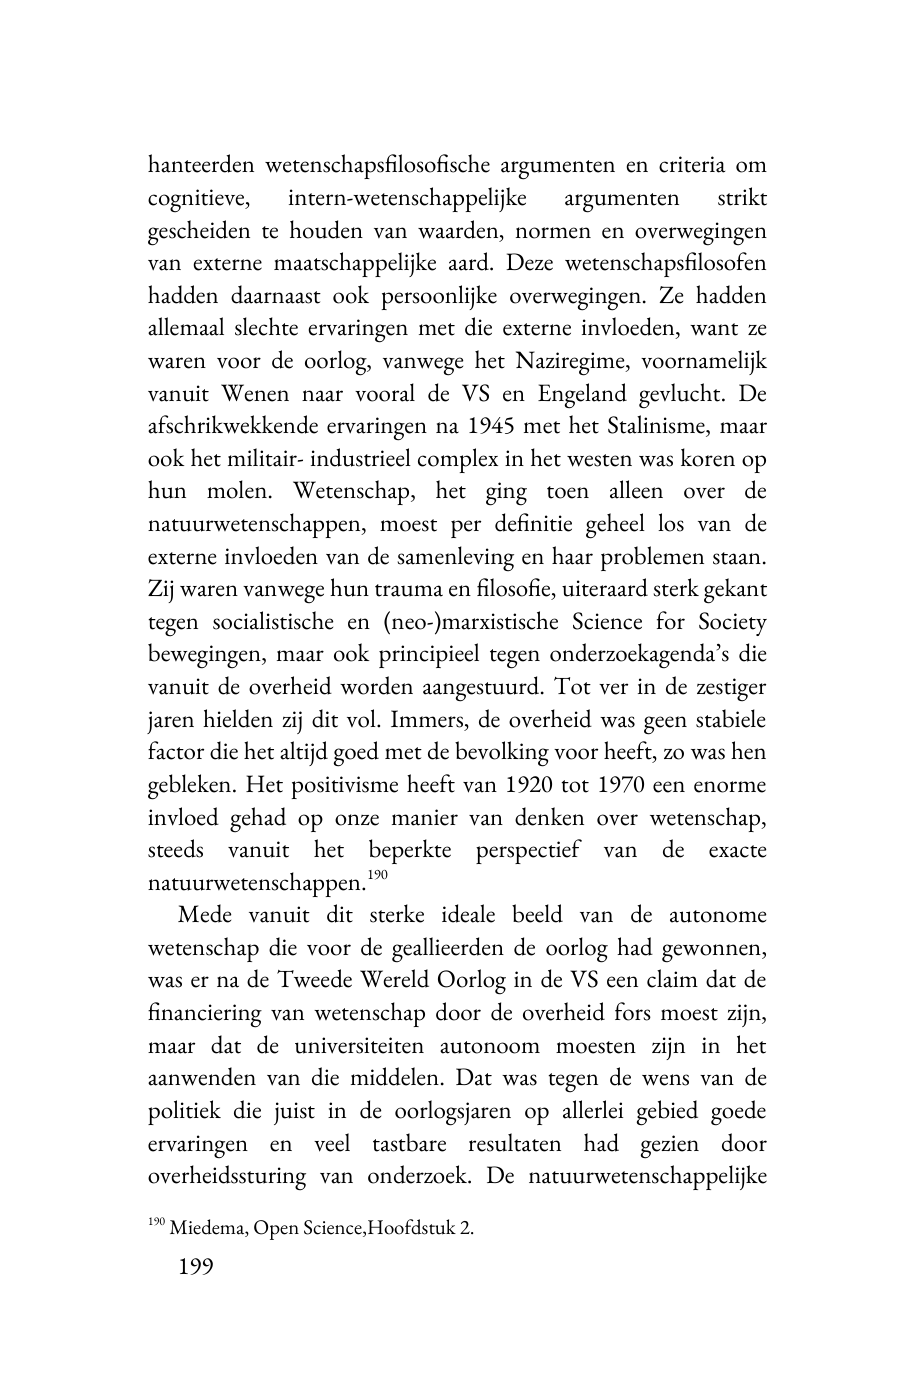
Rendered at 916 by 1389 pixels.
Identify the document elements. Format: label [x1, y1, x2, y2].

text [148, 148, 768, 897]
text [148, 897, 768, 1191]
